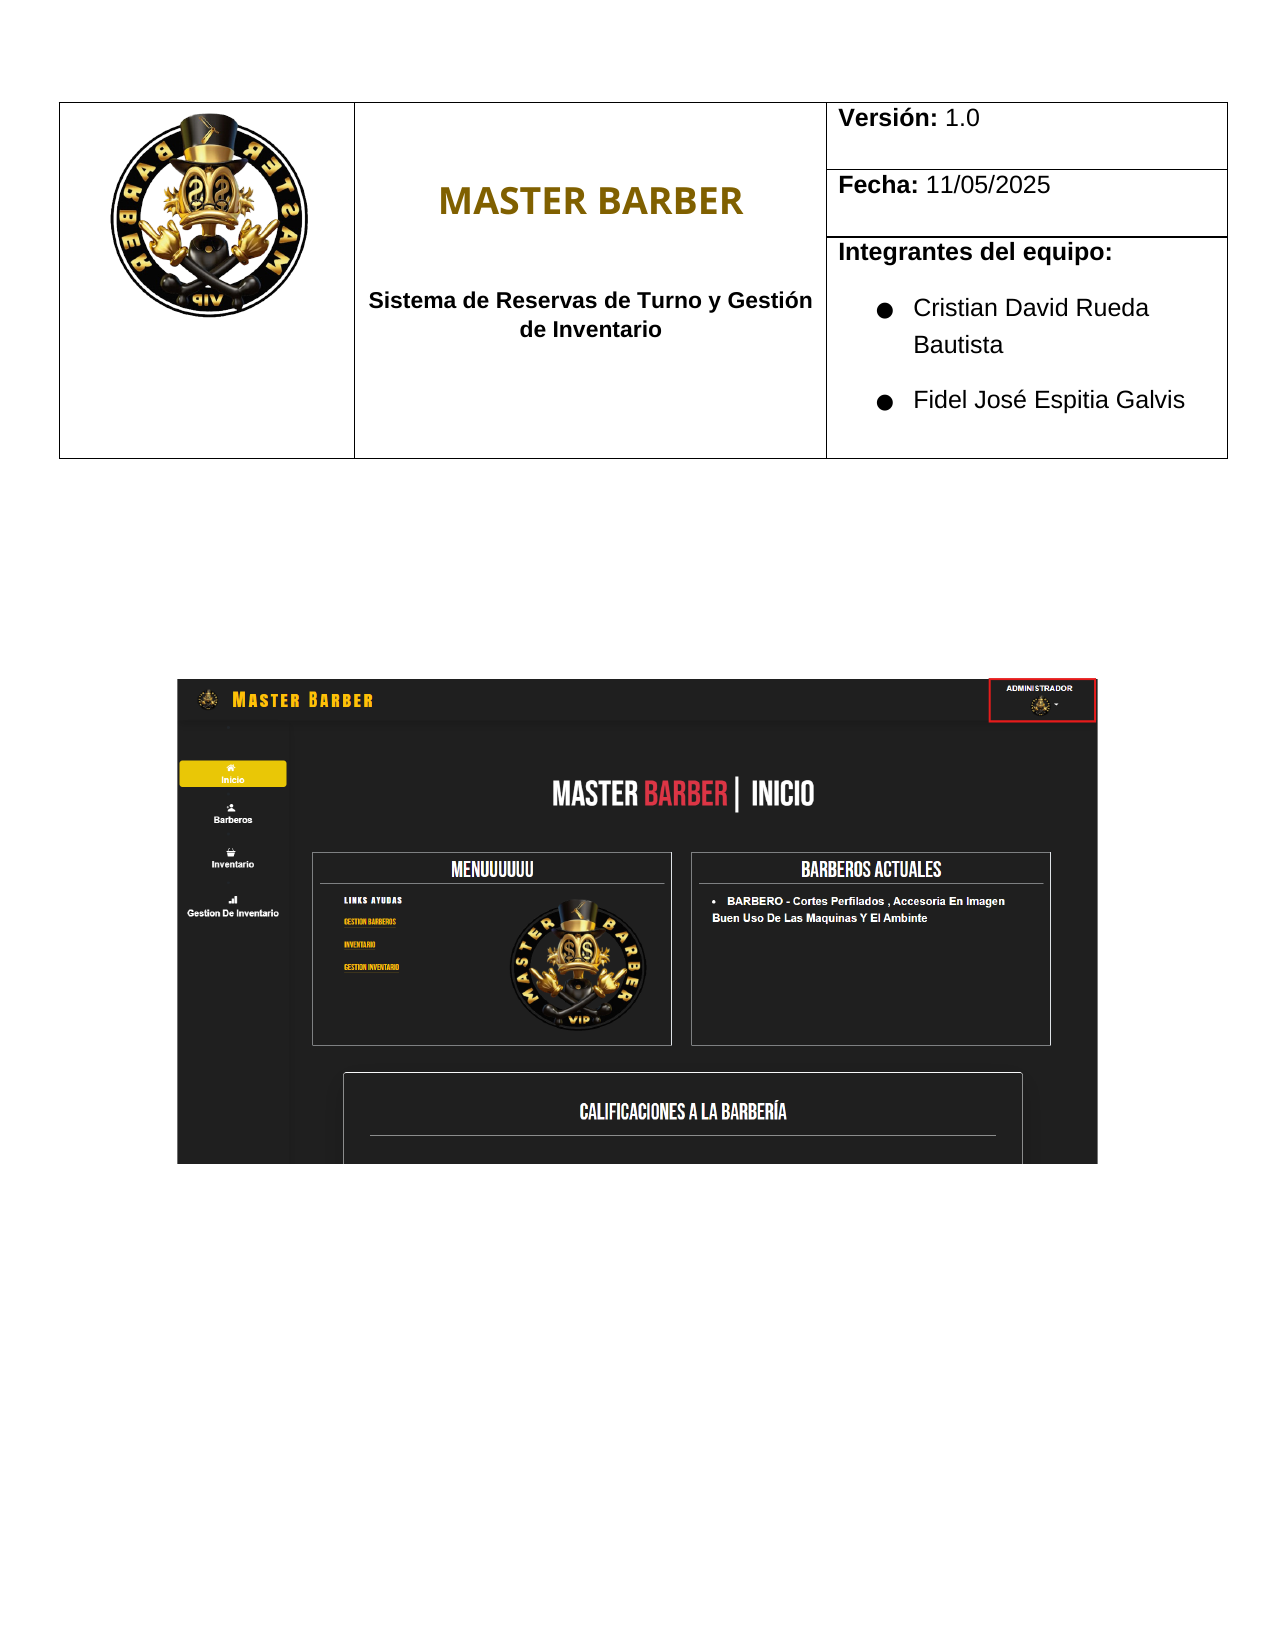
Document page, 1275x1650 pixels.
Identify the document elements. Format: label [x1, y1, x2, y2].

picture [177, 677, 1098, 1164]
picture [100, 102, 313, 321]
